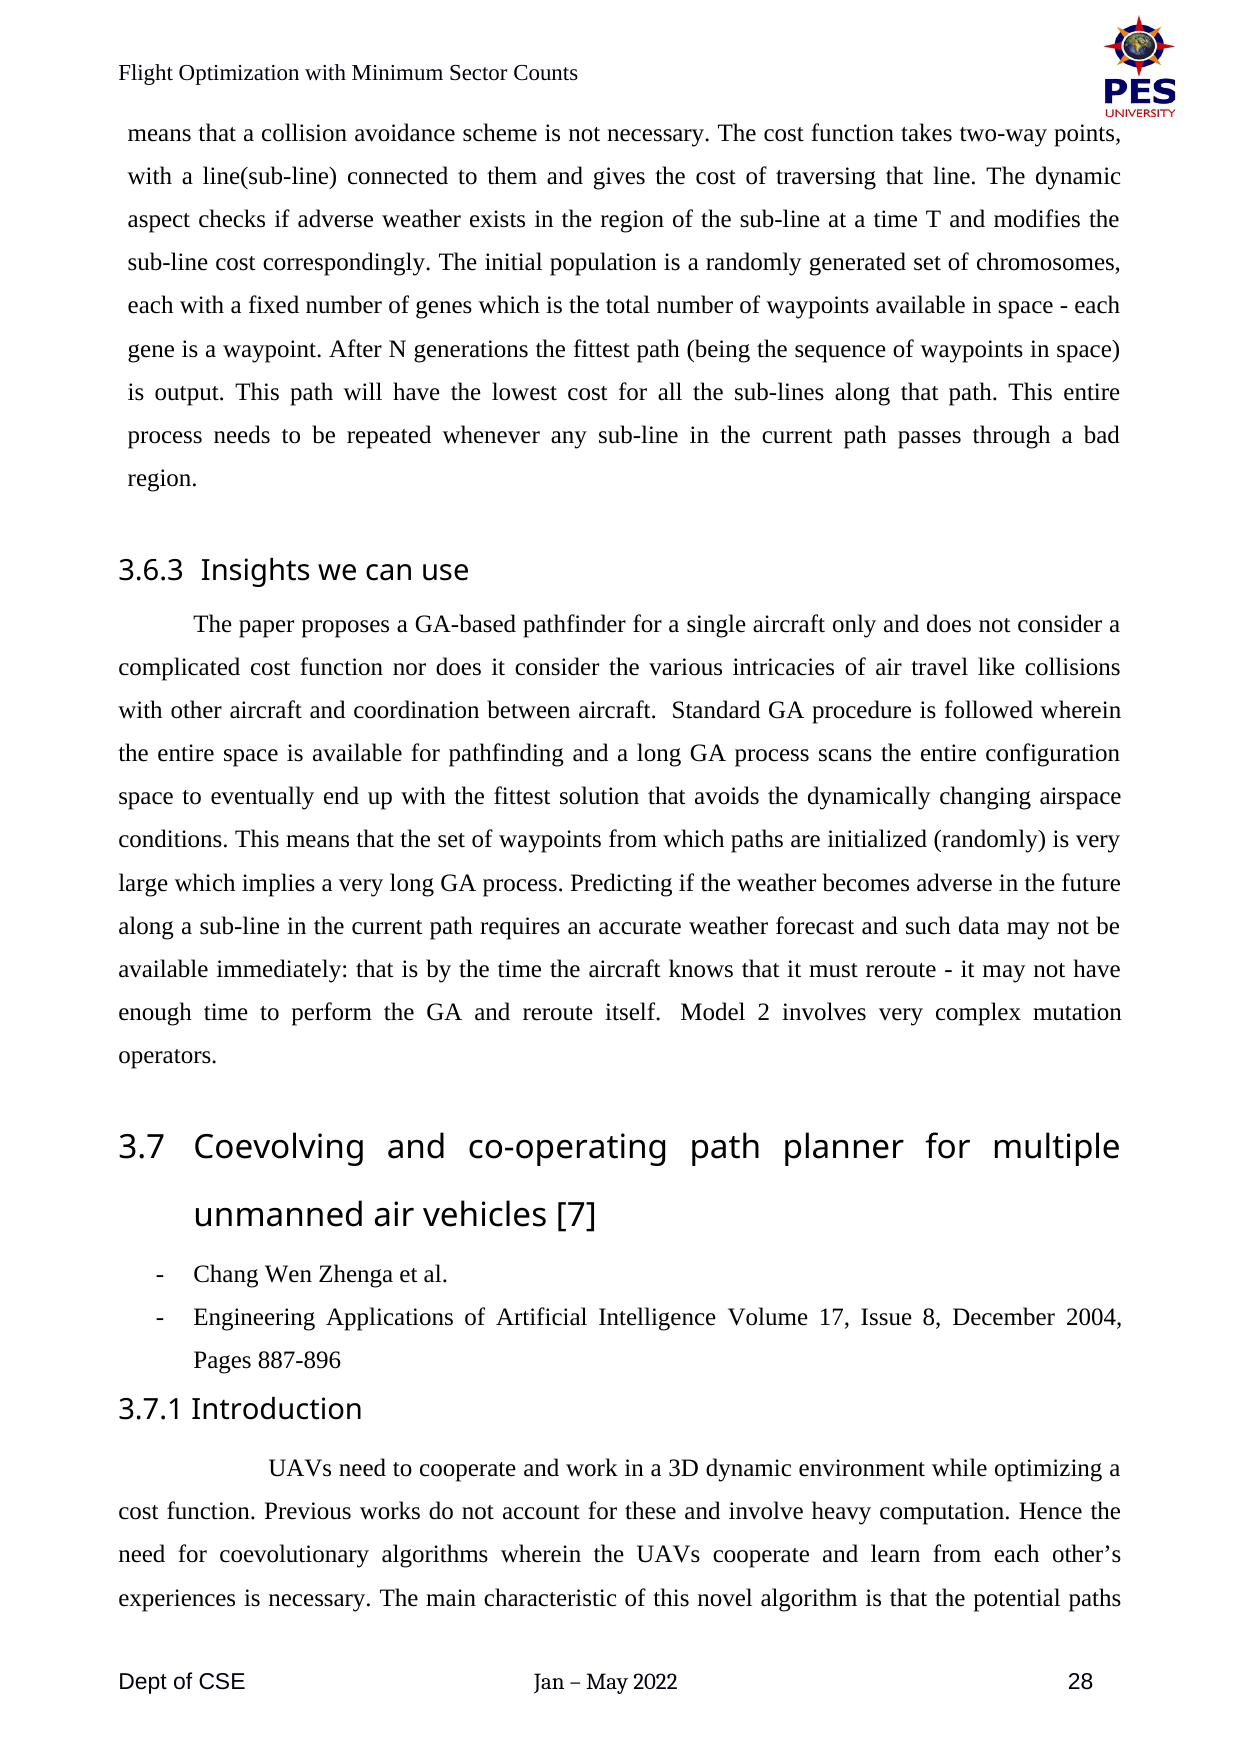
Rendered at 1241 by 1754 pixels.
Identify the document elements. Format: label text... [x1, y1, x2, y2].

text The paper proposes a GA-based pathfinder for a single aircraft only and does not consider a complicated cost function nor does it consider the various intricacies of air travel like collisions with other aircraft and coordination between aircraft. Standard GA procedure is followed wherein the entire space is available for pathfinding and a long GA process scans the entire configuration space to eventually end up with the fittest solution that avoids the dynamically changing airspace conditions. This means that the set of waypoints from which paths are initialized (randomly) is very large which implies a very long GA process. Predicting if the weather becomes adverse in the future along a sub-line in the current path requires an accurate weather forecast and such data may not be available immediately: that is by the time the aircraft knows that it must reroute - it may not have enough time to perform the GA and reroute itself. Model 2 involves very complex mutation operators. [118, 609, 1122, 1069]
text 3.7.1 Introduction [118, 1388, 1122, 1428]
list Chang Wen Zhenga et al. [156, 1259, 1122, 1288]
list Coevolving and co-operating path planner for multiple unmanned air vehicles [7] [118, 1123, 1122, 1236]
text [118, 1453, 1122, 1611]
picture [1103, 15, 1176, 117]
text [127, 118, 1122, 492]
list Insights we can use [118, 549, 1122, 589]
list Engineering Applications of Artificial Intelligence Volume 17, Issue 8, December 2004, Pages 887-896 [156, 1302, 1122, 1374]
